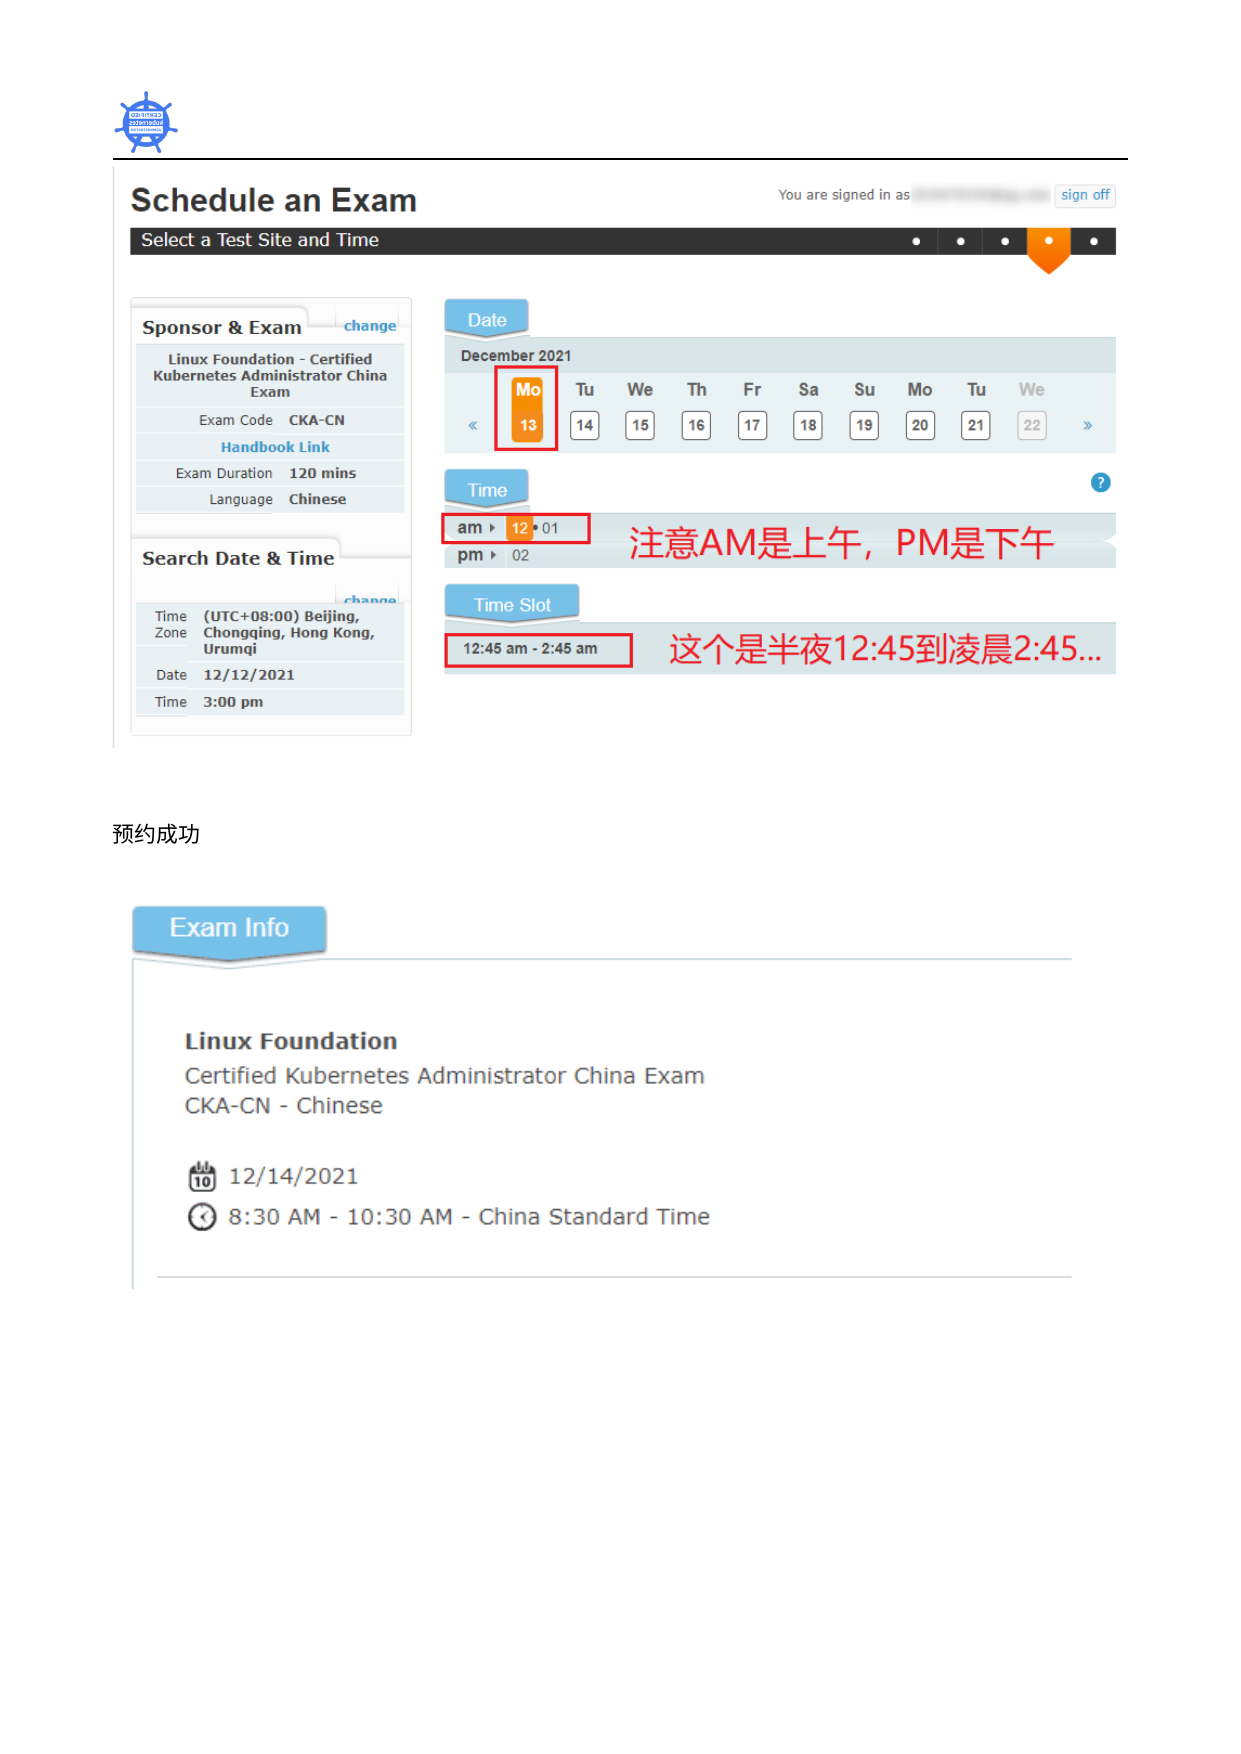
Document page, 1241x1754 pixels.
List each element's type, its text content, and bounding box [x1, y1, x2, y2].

picture [112, 166, 1128, 748]
picture [112, 88, 180, 156]
text 预约成功 [112, 817, 1128, 849]
picture [112, 849, 1072, 1289]
